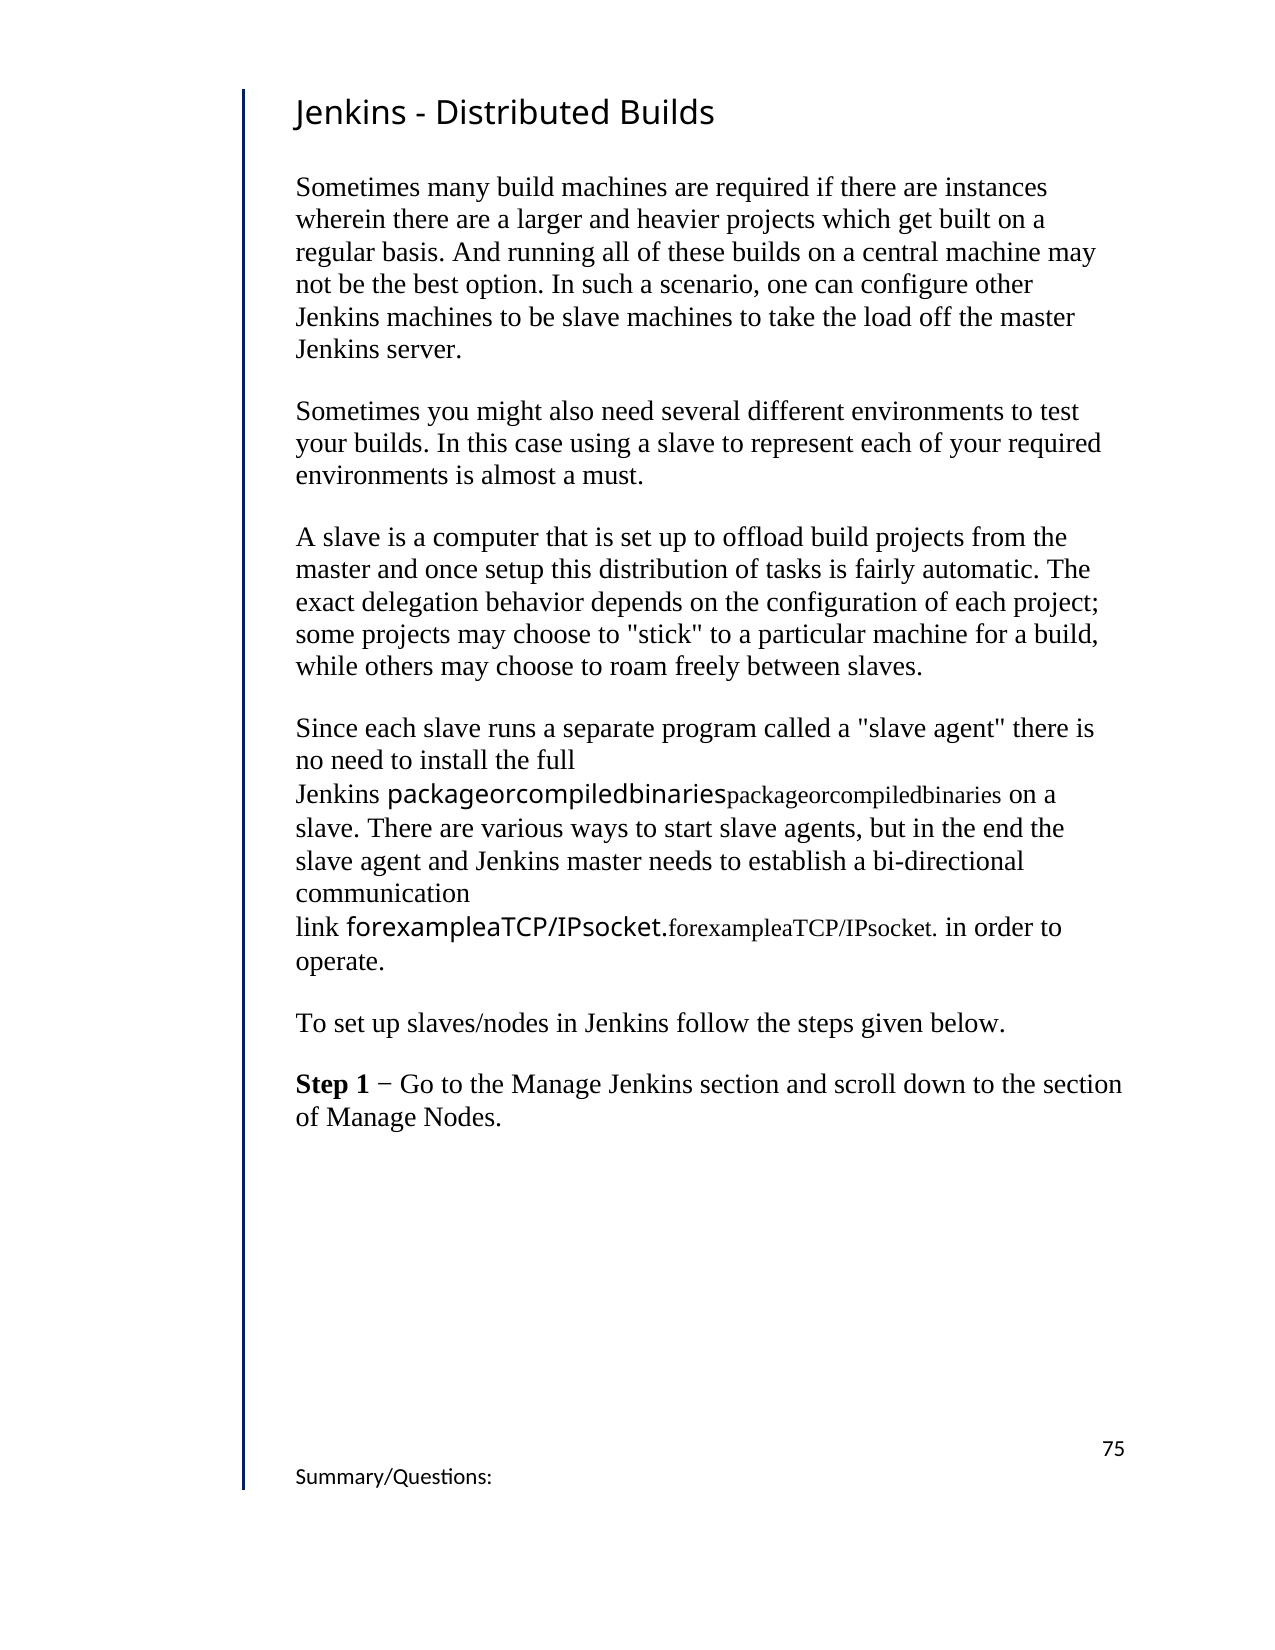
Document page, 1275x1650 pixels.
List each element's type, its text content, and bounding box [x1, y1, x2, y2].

text To set up slaves/nodes in Jenkins follow the steps given below. [295, 1006, 1125, 1038]
text Step 1 − Go to the Manage Jenkins section and scroll down to the section of Manage Nodes. [295, 1067, 1125, 1132]
text A slave is a computer that is set up to offload build projects from the master and once setup this distribution of tasks is fairly automatic. The exact delegation behavior depends on the configuration of each project; some projects may choose to "stick" to a particular machine for a build, while others may choose to roam freely between slaves. [295, 520, 1125, 682]
subtitle Jenkins - Distributed Builds [295, 89, 1125, 134]
text Sometimes you might also need several different environments to test your builds. In this case using a slave to represent each of your required environments is almost a must. [295, 393, 1125, 491]
text Since each slave runs a separate program called a "slave agent" there is no need to install the full Jenkins packageorcompiledbinariespackageorcompiledbinaries on a slave. There are various ways to start slave agents, but in the end the slave agent and Jenkins master needs to establish a bi-directional communication link forexampleaTCP/IPsocket.forexampleaTCP/IPsocket. in order to operate. [295, 711, 1125, 976]
text Sometimes many build machines are required if there are instances wherein there are a larger and heavier projects which get built on a regular basis. And running all of these builds on a central machine may not be the best option. In such a scenario, one can configure other Jenkins machines to be slave machines to take the load off the master Jenkins server. [295, 170, 1125, 364]
